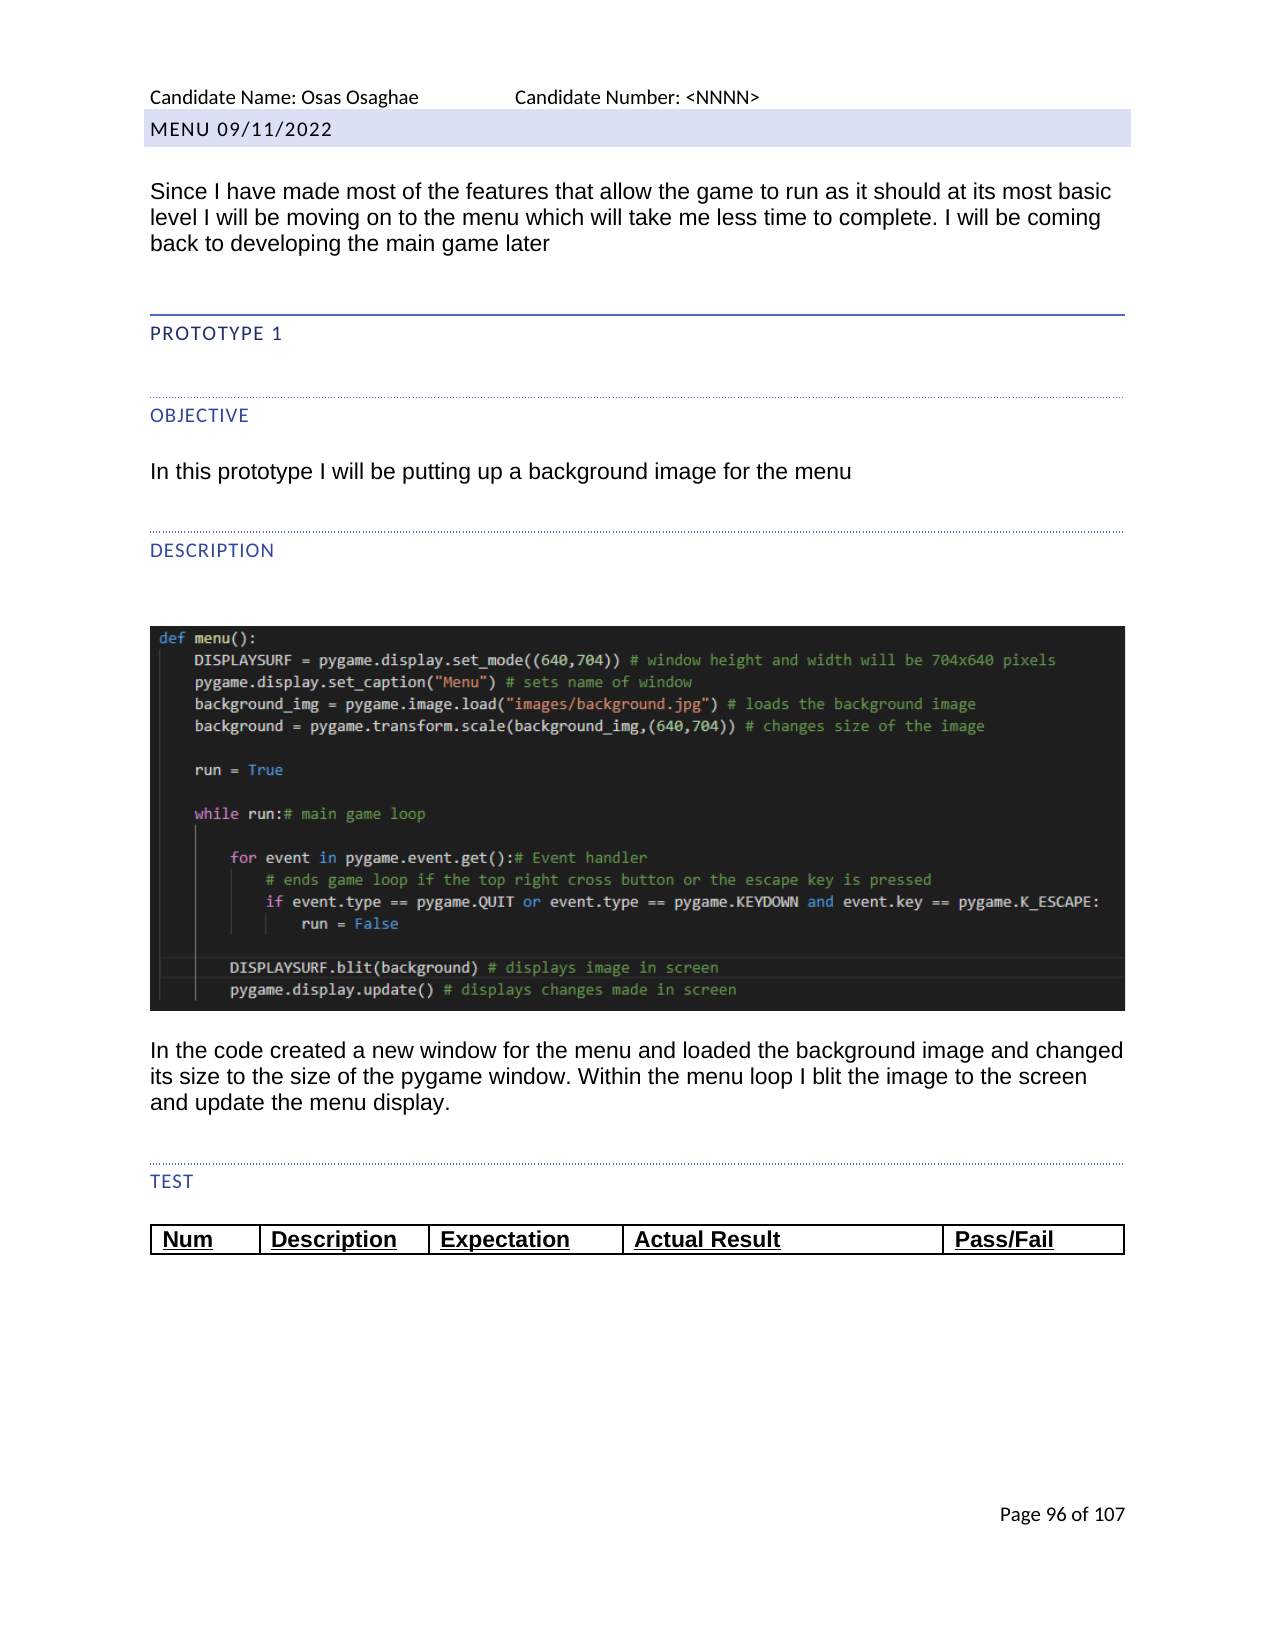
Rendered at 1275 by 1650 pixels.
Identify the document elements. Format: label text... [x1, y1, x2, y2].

subtitle Objective [150, 396, 1125, 427]
table_header Actual Result [624, 1226, 942, 1252]
table_header Description [261, 1226, 428, 1252]
table_header Expectation [430, 1226, 622, 1252]
text In this prototype I will be putting up a background image for the menu [150, 458, 1125, 484]
picture [150, 626, 1125, 1011]
subtitle Prototype 1 [150, 316, 1125, 345]
table_header Num [152, 1226, 259, 1252]
subtitle Description [150, 531, 1125, 562]
text In the code created a new window for the menu and loaded the background image and changed its size to the size of the pygame window. Within the menu loop I blit the image to the screen and update the menu display. [150, 1037, 1125, 1116]
subtitle Test [150, 1163, 1125, 1194]
table_header Pass/Fail [944, 1226, 1123, 1252]
subtitle Menu 09/11/2022 [150, 116, 1125, 141]
text Since I have made most of the features that allow the game to run as it should at its most basic level I will be moving on to the menu which will take me less time to complete. I will be coming back to developing the main game later [150, 178, 1125, 257]
